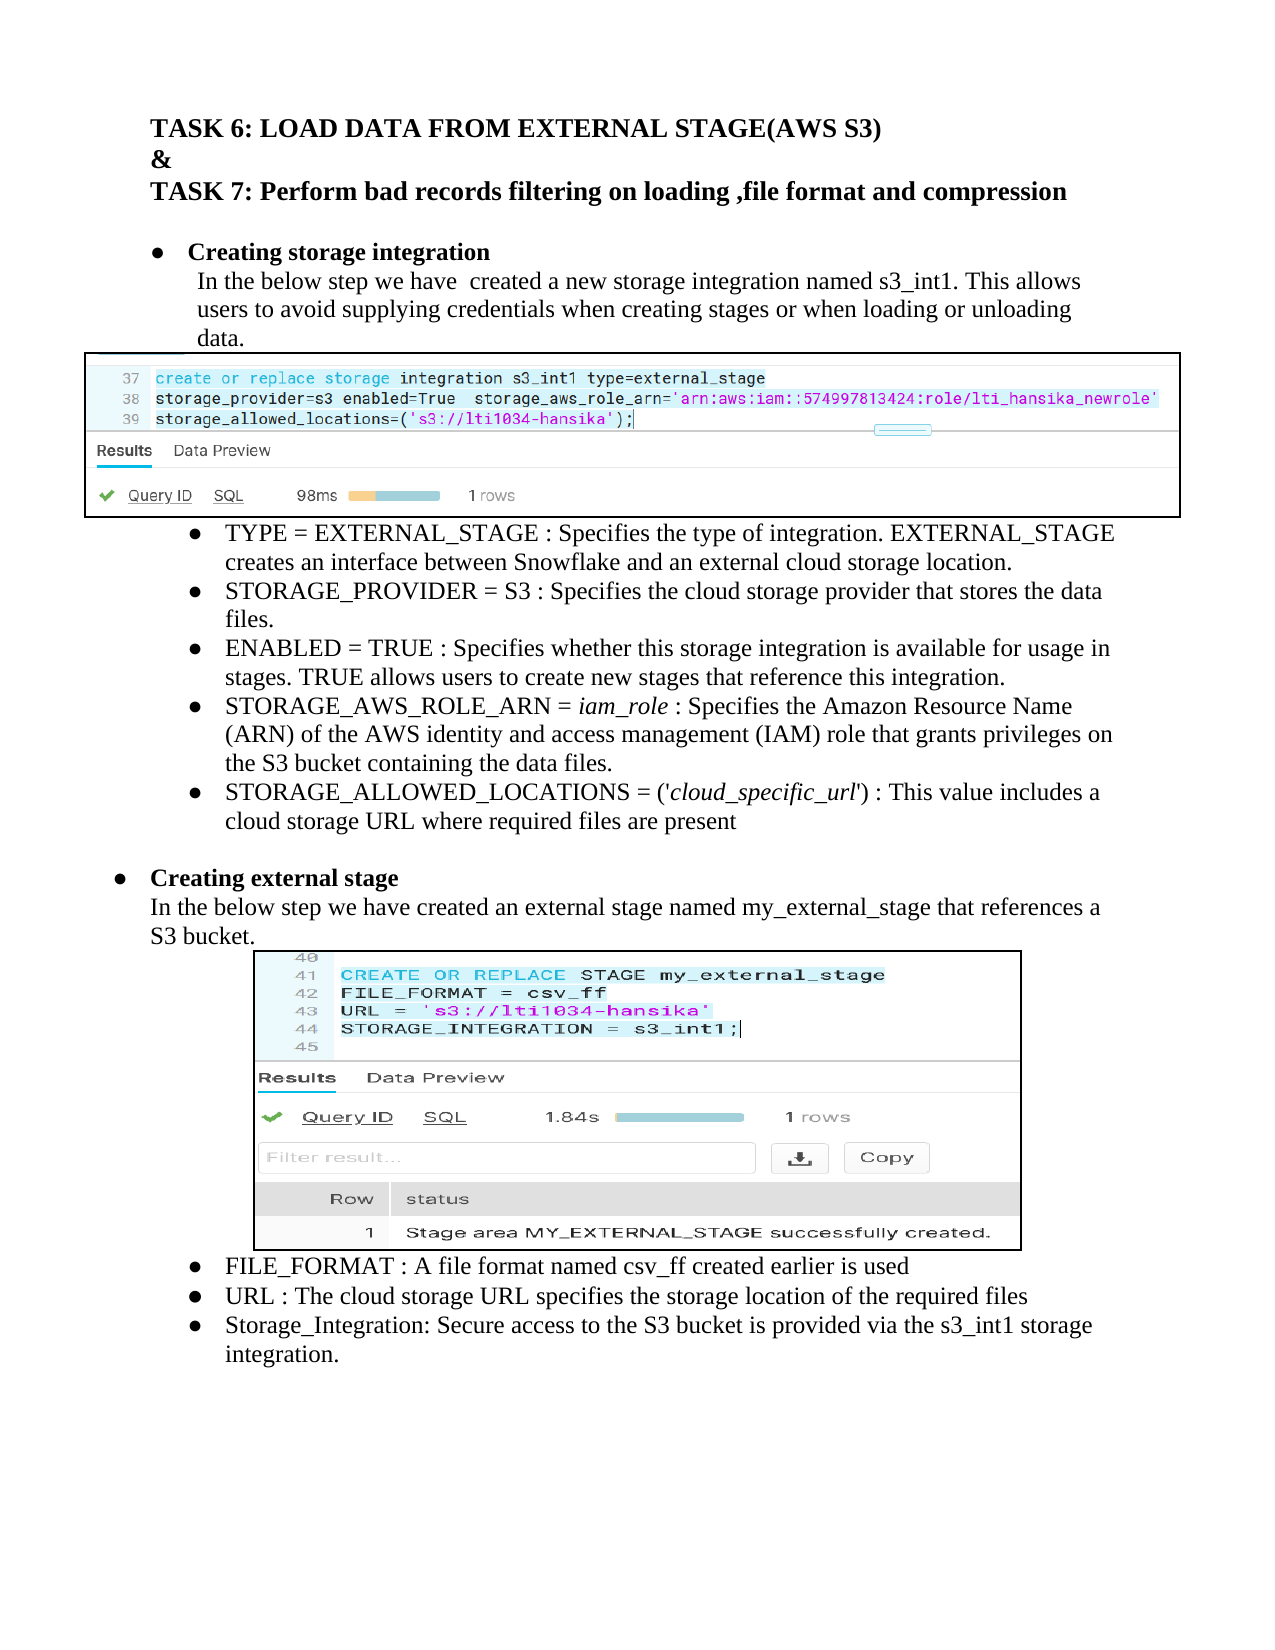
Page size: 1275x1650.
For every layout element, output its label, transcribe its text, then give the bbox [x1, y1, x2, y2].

list STORAGE_ALLOWED_LOCATIONS = ('cloud_specific_url') : This value includes a cloud storage URL where required files are present [187, 777, 1125, 834]
list ENABLED = TRUE : Specifies whether this storage integration is available for usage in stages. TRUE allows users to create new stages that reference this integration. [187, 633, 1125, 691]
list Storage_Integration: Secure access to the S3 bucket is provided via the s3_int1 storage integration. [187, 1310, 1125, 1368]
list Creating storage integration [150, 237, 1125, 266]
list TYPE = EXTERNAL_STAGE : Specifies the type of integration. EXTERNAL_STAGE creates an interface between Snowflake and an external cloud storage location. [187, 518, 1125, 576]
text In the below step we have created an external stage named my_external_stage that references a S3 bucket. [150, 892, 1125, 949]
picture [86, 354, 1179, 516]
picture [255, 952, 1020, 1249]
list STORAGE_PROVIDER = S3 : Specifies the cloud storage provider that stores the data files. [187, 576, 1125, 633]
text & [150, 144, 1125, 175]
list STORAGE_AWS_ROLE_ARN = iam_role : Specifies the Amazon Resource Name (ARN) of the AWS identity and access management (IAM) role that grants privileges on the S3 bucket containing the data files. [187, 691, 1125, 777]
text TASK 7: Perform bad records filtering on loading ,file format and compression [150, 175, 1125, 206]
list Creating external stage [112, 863, 1125, 892]
list FILE_FORMAT : A file format named csv_ff created earlier is used [187, 1251, 1125, 1280]
text TASK 6: LOAD DATA FROM EXTERNAL STAGE(AWS S3) [150, 112, 1125, 144]
text In the below step we have created a new storage integration named s3_int1. This allows users to avoid supplying credentials when creating stages or when loading or unloading data. [197, 266, 1125, 352]
list URL : The cloud storage URL specifies the storage location of the required files [187, 1280, 1125, 1310]
